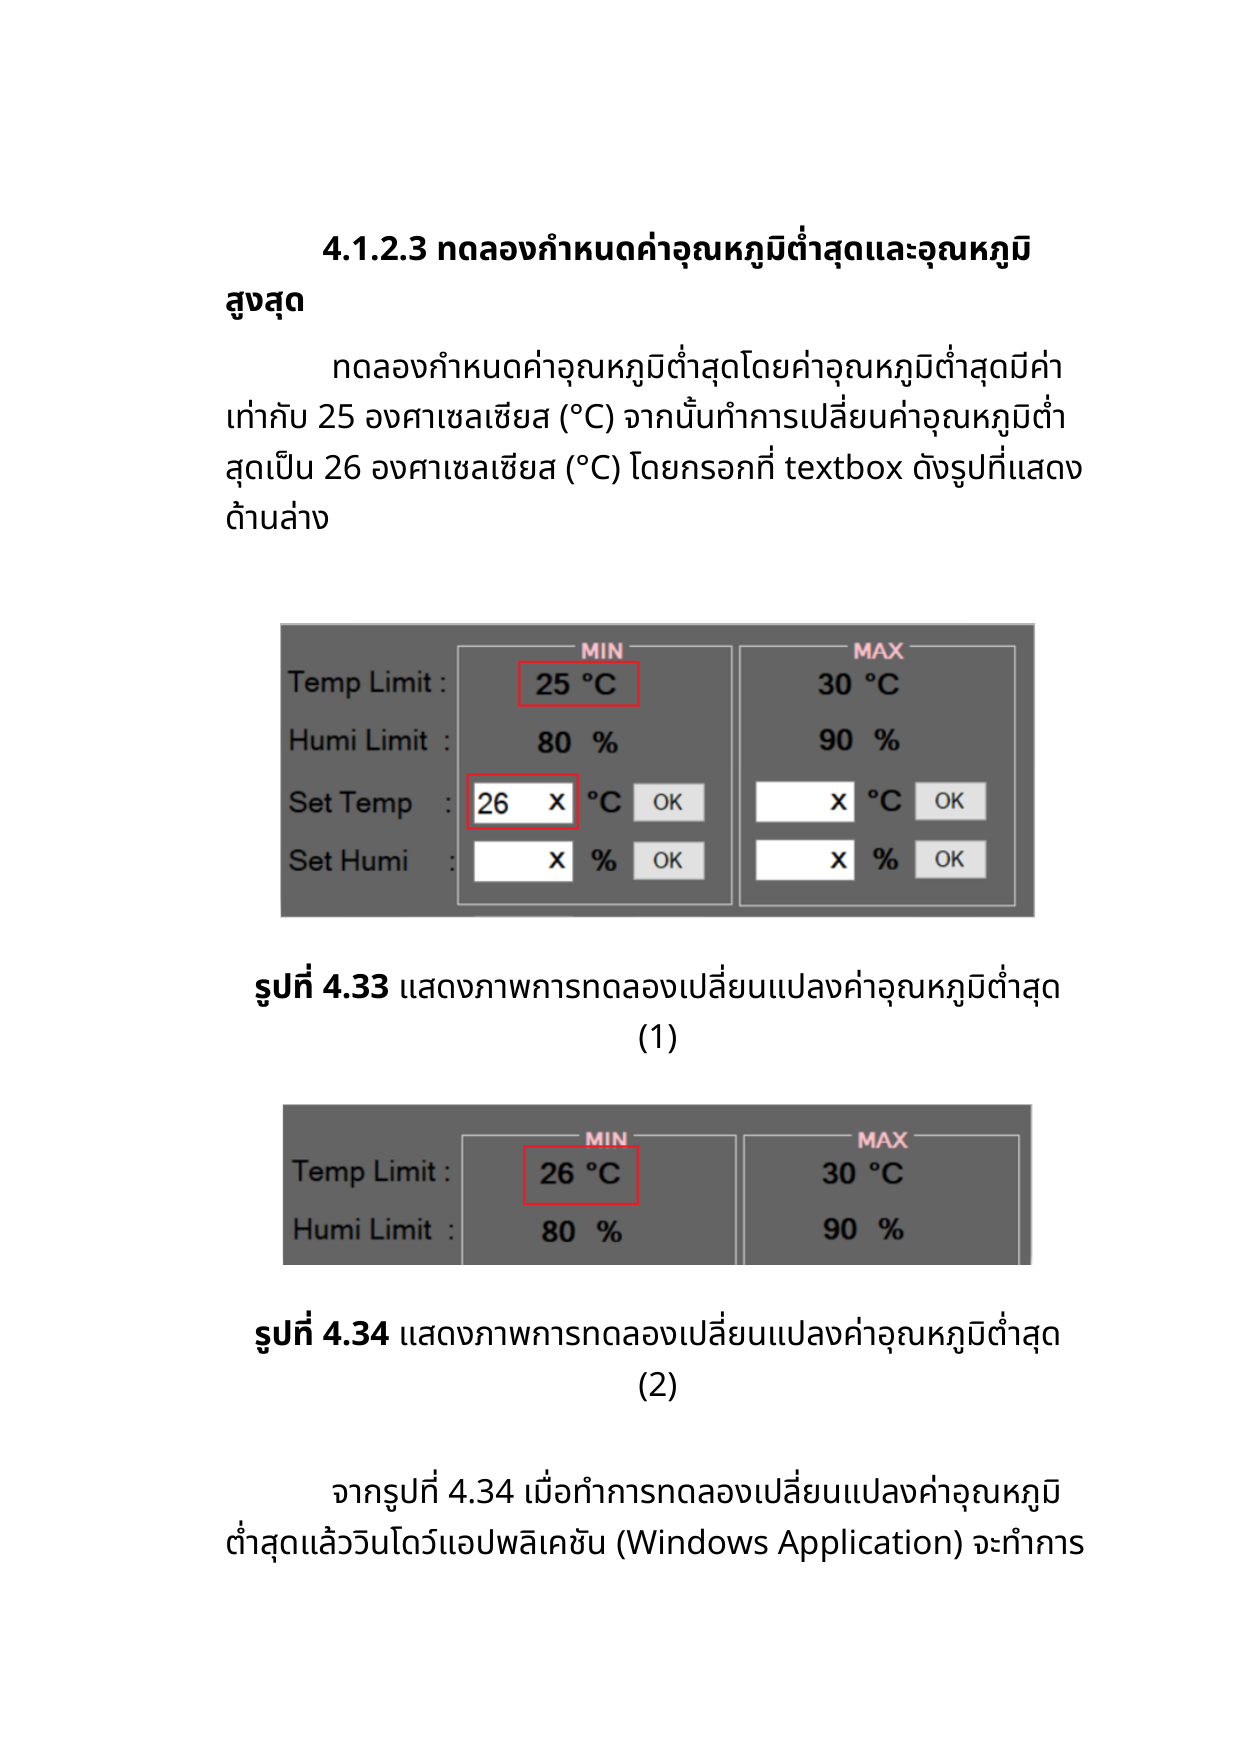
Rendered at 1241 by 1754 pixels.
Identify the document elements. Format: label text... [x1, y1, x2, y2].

text ทดลองกำหนดค่าอุณหภูมิต่ำสุดโดยค่าอุณหภูมิต่ำสุดมีค่าเท่ากับ 25 องศาเซลเซียส (°C) จากนั้นทำการเปลี่ยนค่าอุณหภูมิต่ำสุดเป็น 26 องศาเซลเซียส (°C) โดยกรอกที่ textbox ดังรูปที่แสดงด้านล่าง [225, 343, 1090, 545]
table_header รูปที่ 4.33 แสดงภาพการทดลองเปลี่ยนแปลงค่าอุณหภูมิต่ำสุด (1) [225, 624, 1090, 1104]
picture [282, 1104, 1033, 1265]
text 4.1.2.3 ทดลองกำหนดค่าอุณหภูมิต่ำสุดและอุณหภูมิสูงสุด [225, 225, 1090, 326]
picture [280, 623, 1035, 918]
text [225, 1468, 1090, 1569]
table_cell รูปที่ 4.34 แสดงภาพการทดลองเปลี่ยนแปลงค่าอุณหภูมิต่ำสุด (2) [225, 1104, 1090, 1406]
